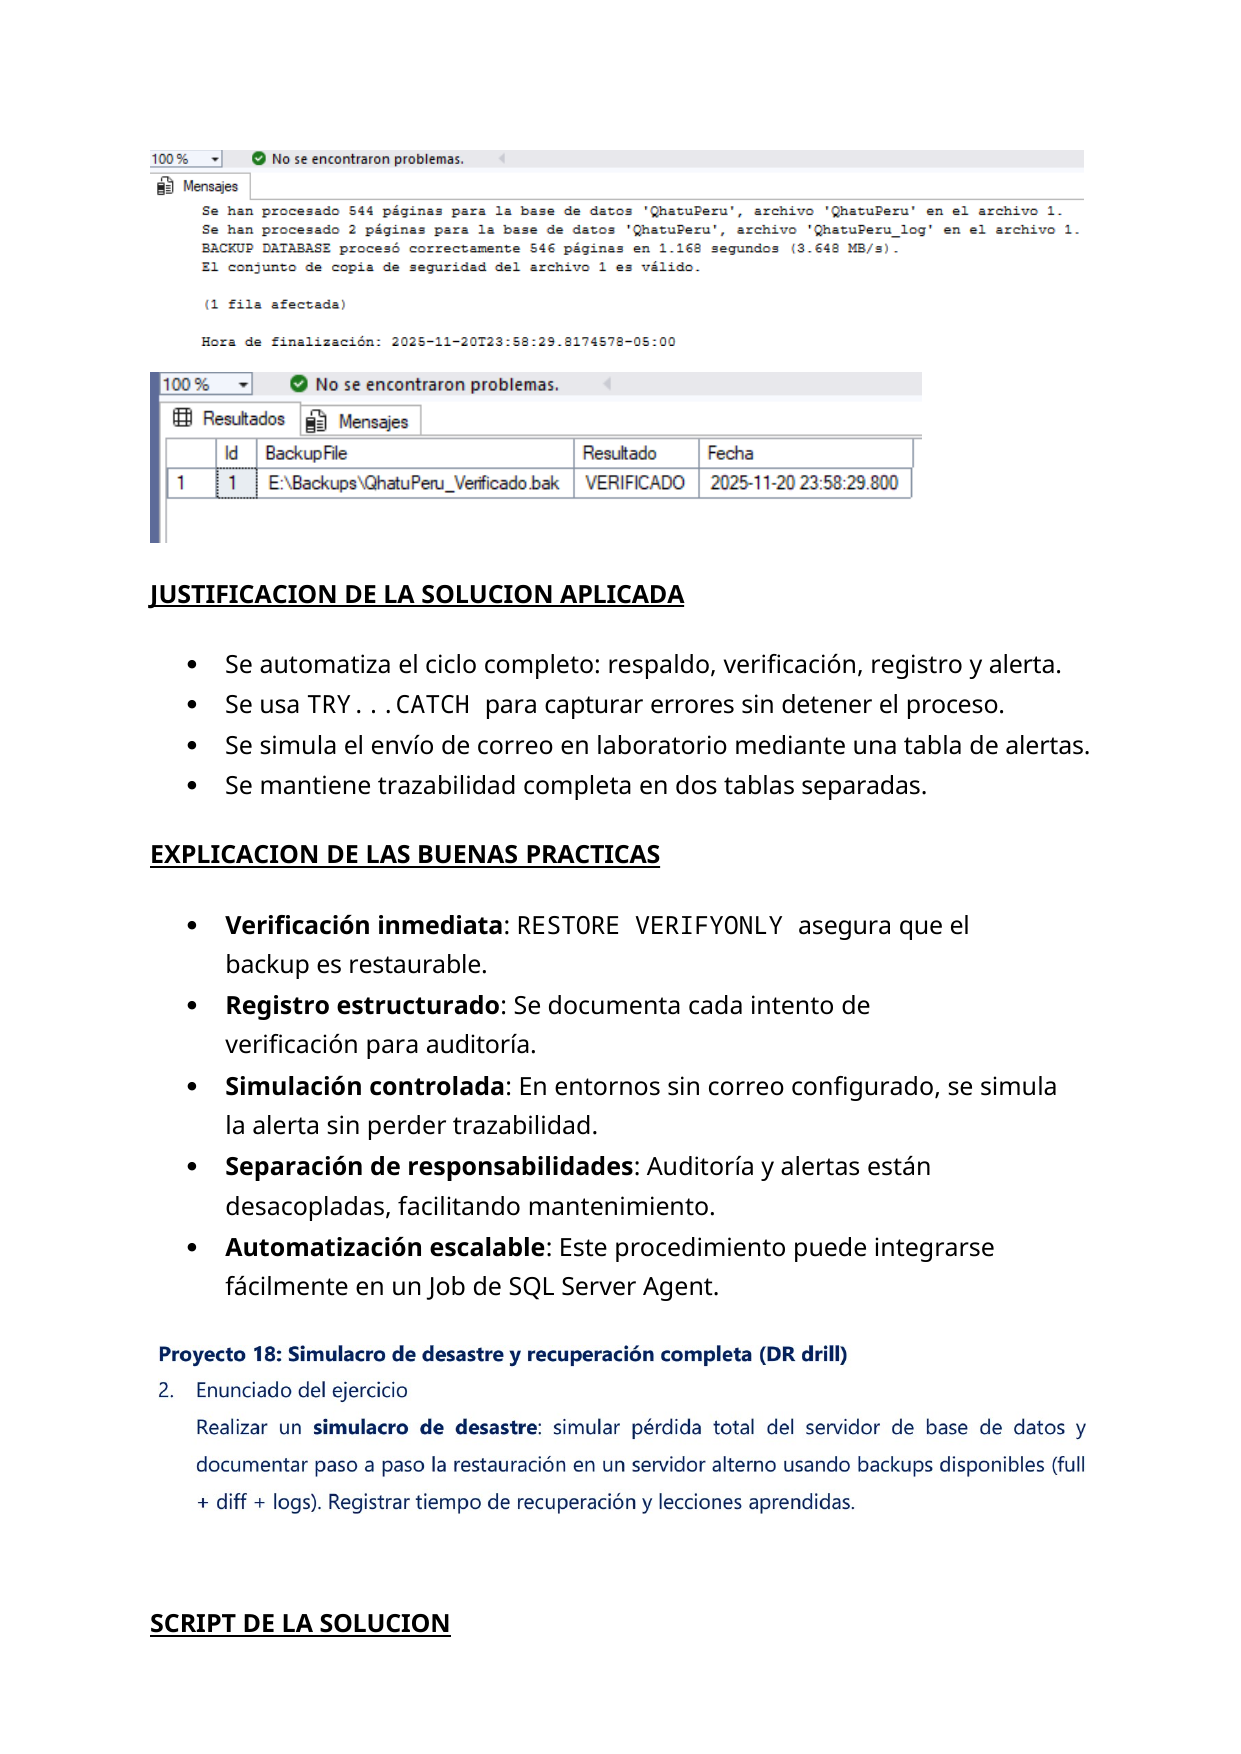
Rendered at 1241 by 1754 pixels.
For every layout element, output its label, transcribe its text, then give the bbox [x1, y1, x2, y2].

list Se mantiene trazabilidad completa en dos tablas separadas. [188, 768, 1093, 802]
list Automatización escalable: Este procedimiento puede integrarse fácilmente en un Job de SQL Server Agent. [188, 1229, 1085, 1302]
list Se simula el envío de correo en laboratorio mediante una tabla de alertas. [188, 727, 1093, 761]
list Separación de responsabilidades: Auditoría y alertas están desacopladas, facilitando mantenimiento. [188, 1149, 1042, 1222]
text SCRIPT DE LA SOLUCION [150, 1606, 1093, 1640]
text EXPLICACION DE LAS BUENAS PRACTICAS [150, 837, 1093, 871]
list Registro estructurado: Se documenta cada intento de verificación para auditoría. [188, 988, 1000, 1061]
picture [158, 1345, 1086, 1514]
list Se usa TRY...CATCH para capturar errores sin detener el proceso. [188, 687, 1093, 721]
list Simulación controlada: En entornos sin correo configurado, se simula la alerta sin perder trazabilidad. [188, 1068, 1082, 1142]
picture [150, 150, 1084, 346]
list Verificación inmediata: RESTORE VERIFYONLY asegura que el backup es restaurable. [188, 907, 1021, 981]
picture [150, 372, 922, 543]
text JUSTIFICACION DE LA SOLUCION APLICADA [150, 576, 1093, 610]
list Se automatiza el ciclo completo: respaldo, verificación, registro y alerta. [188, 647, 1093, 681]
